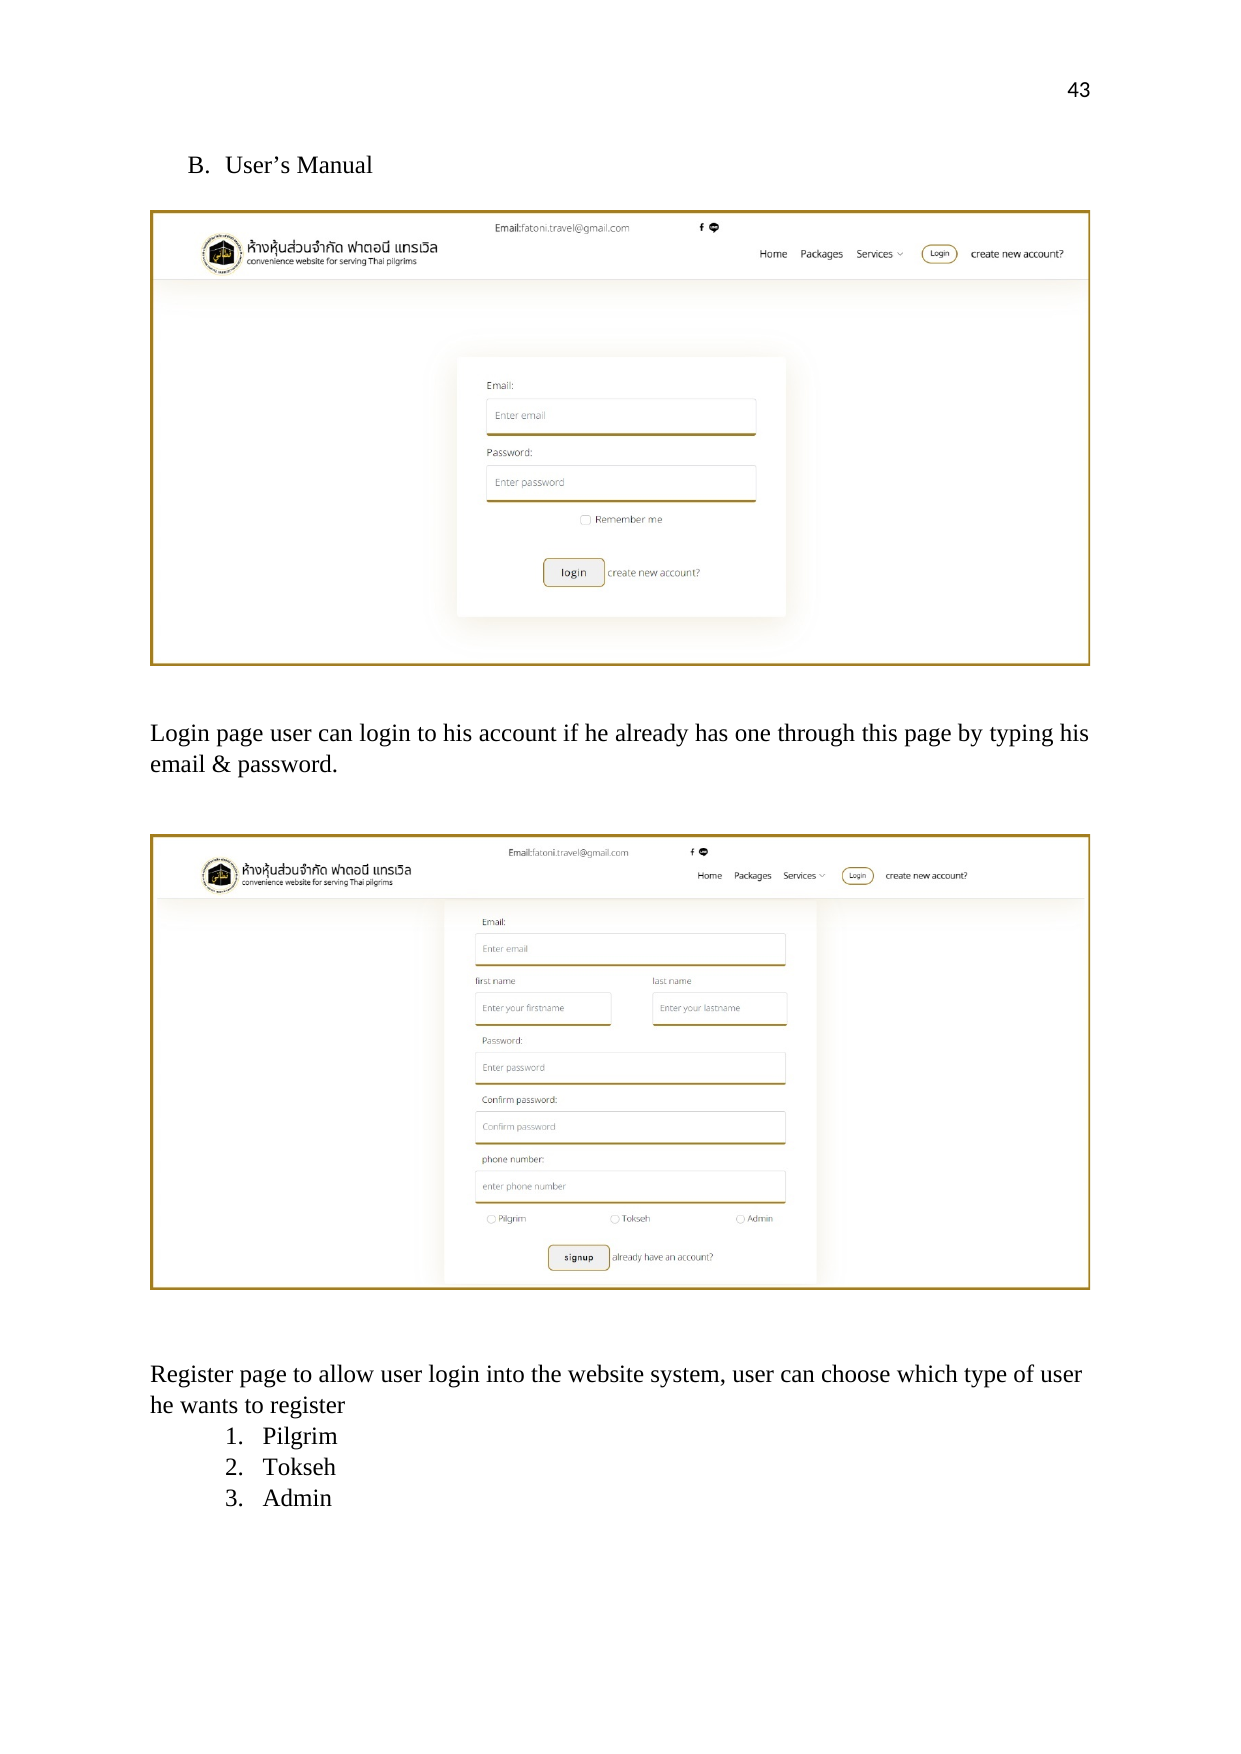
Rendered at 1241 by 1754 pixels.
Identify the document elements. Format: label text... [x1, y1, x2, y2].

picture [150, 834, 1091, 1290]
text Register page to allow user login into the website system, user can choose which type of user he wants to register [150, 1359, 1090, 1419]
picture [150, 210, 1091, 666]
list Pilgrim [225, 1421, 1090, 1450]
list Tokseh [225, 1452, 1090, 1481]
text Login page user can login to his account if he already has one through this page by typing his email & password. [150, 718, 1090, 778]
list Admin [225, 1483, 1090, 1512]
list User’s Manual [187, 150, 1090, 179]
